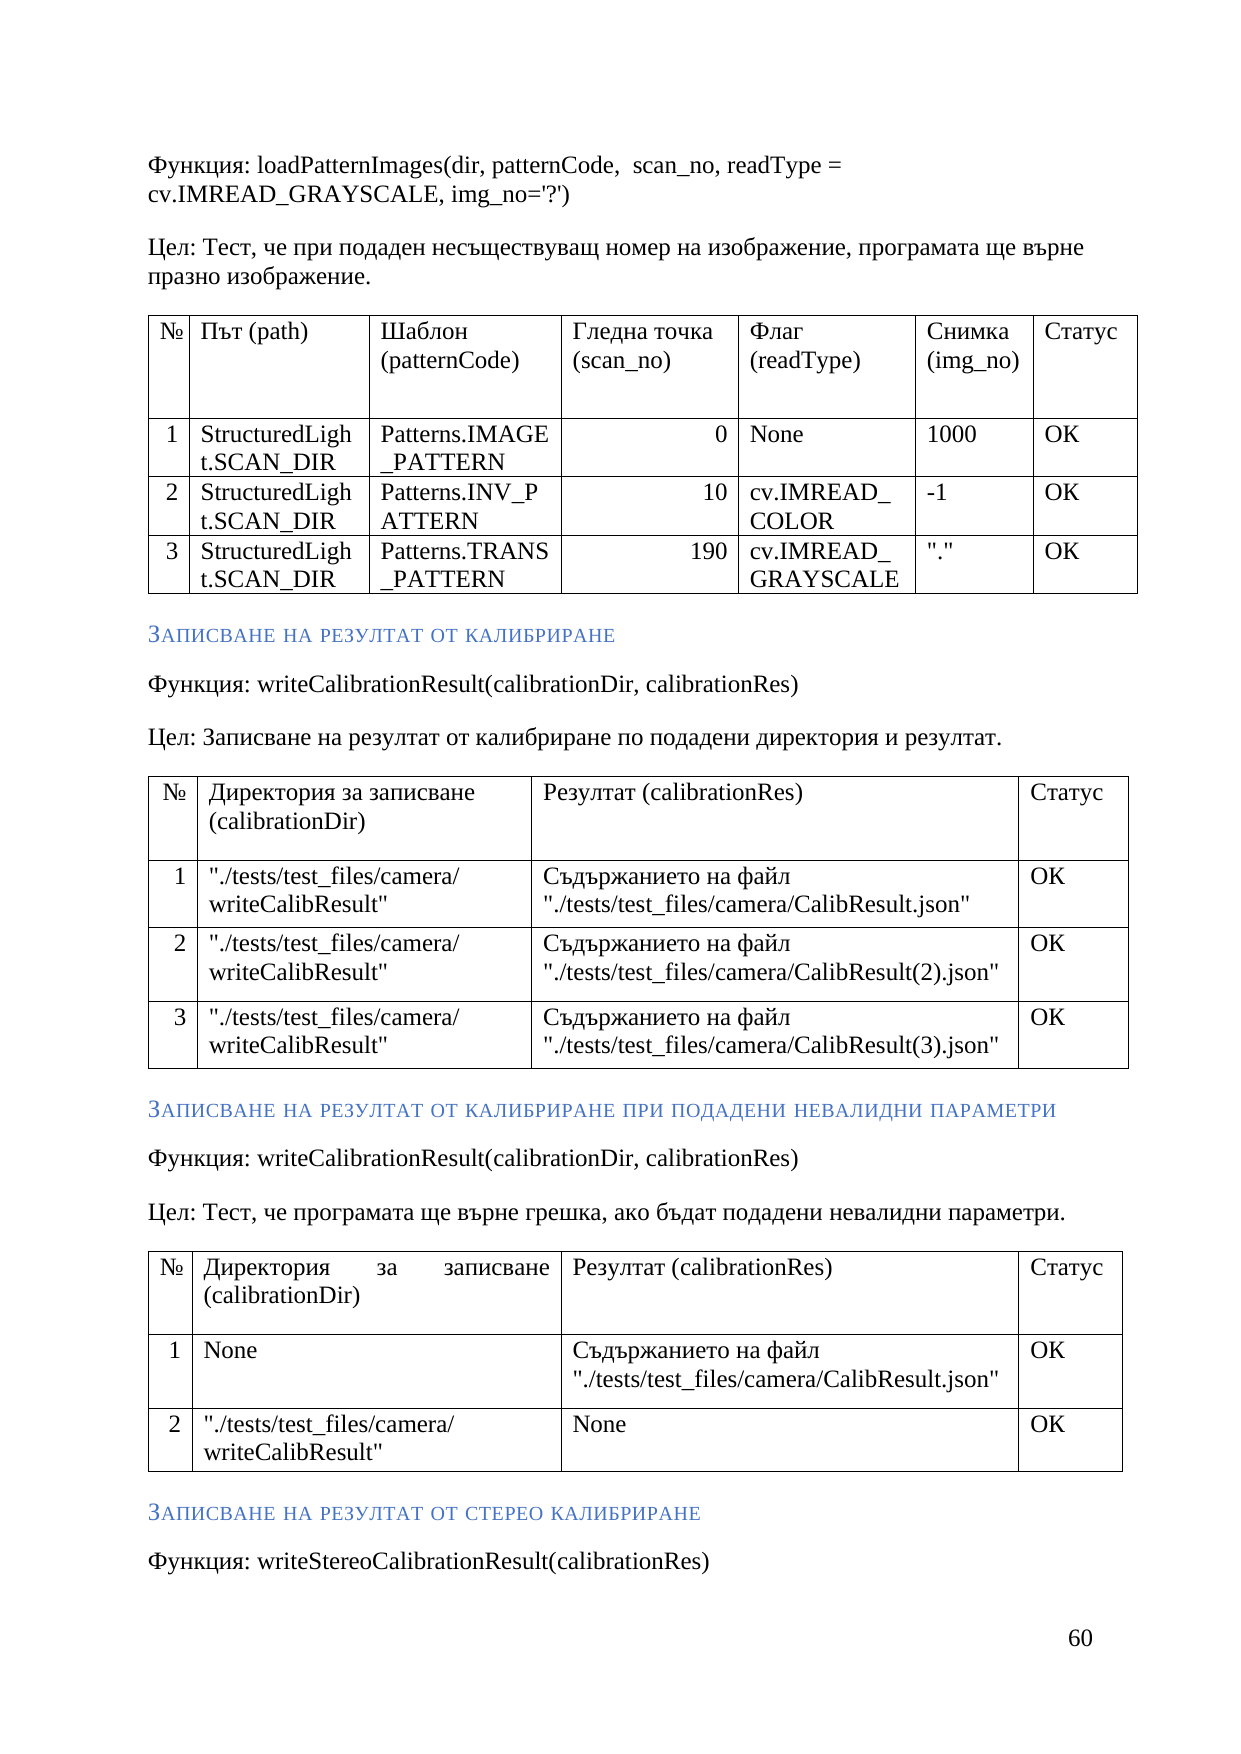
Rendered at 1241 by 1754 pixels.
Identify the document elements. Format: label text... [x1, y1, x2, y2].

table_cell 2 [149, 1409, 192, 1471]
subtitle Записване на резултат от калибриране при подадени невалидни параметри [148, 1094, 1093, 1123]
table_header Гледна точка (scan_no) [562, 316, 738, 418]
table_header Статус [1034, 316, 1137, 418]
table_cell "./tests/test_files/camera/writeCalibResult" [198, 1002, 531, 1068]
table_cell ОК [1034, 477, 1137, 535]
table_cell StructuredLight.SCAN_DIR [190, 477, 369, 535]
table_cell None [193, 1335, 561, 1408]
table_cell Съдържанието на файл "./tests/test_files/camera/CalibResult(3).json" [532, 1002, 1018, 1068]
table_cell Patterns.INV_PATTERN [370, 477, 561, 535]
subtitle Записване на резултат от стерео калибриране [148, 1497, 1093, 1526]
table_cell 3 [149, 1002, 197, 1068]
table_header Флаг (readType) [739, 316, 915, 418]
text Цел: Записване на резултат от калибриране по подадени директория и резултат. [148, 722, 1093, 751]
table_cell Съдържанието на файл "./tests/test_files/camera/CalibResult.json" [532, 861, 1018, 927]
table_cell ОК [1019, 1002, 1128, 1068]
table_header Статус [1019, 777, 1128, 860]
table_cell ОК [1034, 536, 1137, 593]
table_cell 1000 [916, 419, 1033, 476]
subtitle Записване на резултат от калибриране [148, 619, 1093, 648]
table_header Резултат (calibrationRes) [562, 1252, 1018, 1334]
table_cell Patterns.TRANS_PATTERN [370, 536, 561, 593]
table_cell "." [916, 536, 1033, 593]
table_header Директория за записване (calibrationDir) [198, 777, 531, 860]
table_cell ОК [1019, 928, 1128, 1001]
table_cell ОК [1019, 861, 1128, 927]
table_cell Patterns.IMAGE_PATTERN [370, 419, 561, 476]
table_header № [149, 777, 197, 860]
table_cell 0 [562, 419, 738, 476]
table_cell 190 [562, 536, 738, 593]
table_cell 1 [149, 861, 197, 927]
text Функция: writeCalibrationResult(calibrationDir, calibrationRes) [148, 1143, 1093, 1172]
table_cell ОК [1034, 419, 1137, 476]
text Функция: writeCalibrationResult(calibrationDir, calibrationRes) [148, 669, 1093, 697]
table_cell ОК [1019, 1409, 1122, 1471]
table_header Път (path) [190, 316, 369, 418]
table_cell cv.IMREAD_COLOR [739, 477, 915, 535]
text Функция: writeStereoCalibrationResult(calibrationRes) [148, 1546, 1093, 1575]
text Функция: loadPatternImages(dir, patternCode, scan_no, readType = cv.IMREAD_GRAYSCALE, img_no='?') [148, 150, 1093, 207]
text Цел: Тест, че програмата ще върне грешка, ако бъдат подадени невалидни параметри. [148, 1197, 1093, 1226]
table_header Шаблон (patternCode) [370, 316, 561, 418]
table_cell cv.IMREAD_GRAYSCALE [739, 536, 915, 593]
table_cell StructuredLight.SCAN_DIR [190, 536, 369, 593]
table_cell 3 [149, 536, 189, 593]
text Цел: Тест, че при подаден несъществуващ номер на изображение, програмата ще върне празно изображение. [148, 232, 1093, 290]
table_header Снимка (img_no) [916, 316, 1033, 418]
table_header № [149, 316, 189, 418]
table_cell 2 [149, 928, 197, 1001]
table_header Директория за записване (calibrationDir) [193, 1252, 561, 1334]
table_cell None [562, 1409, 1018, 1471]
table_cell "./tests/test_files/camera/writeCalibResult" [193, 1409, 561, 1471]
table_cell 1 [149, 1335, 192, 1408]
table_cell Съдържанието на файл "./tests/test_files/camera/CalibResult.json" [562, 1335, 1018, 1408]
table_cell ОК [1019, 1335, 1122, 1408]
table_header Статус [1019, 1252, 1122, 1334]
table_cell -1 [916, 477, 1033, 535]
table_header № [149, 1252, 192, 1334]
table_cell 10 [562, 477, 738, 535]
table_cell 2 [149, 477, 189, 535]
table_cell StructuredLight.SCAN_DIR [190, 419, 369, 476]
table_cell Съдържанието на файл "./tests/test_files/camera/CalibResult(2).json" [532, 928, 1018, 1001]
table_header Резултат (calibrationRes) [532, 777, 1018, 860]
table_cell 1 [149, 419, 189, 476]
table_cell None [739, 419, 915, 476]
table_cell "./tests/test_files/camera/writeCalibResult" [198, 928, 531, 1001]
table_cell "./tests/test_files/camera/writeCalibResult" [198, 861, 531, 927]
